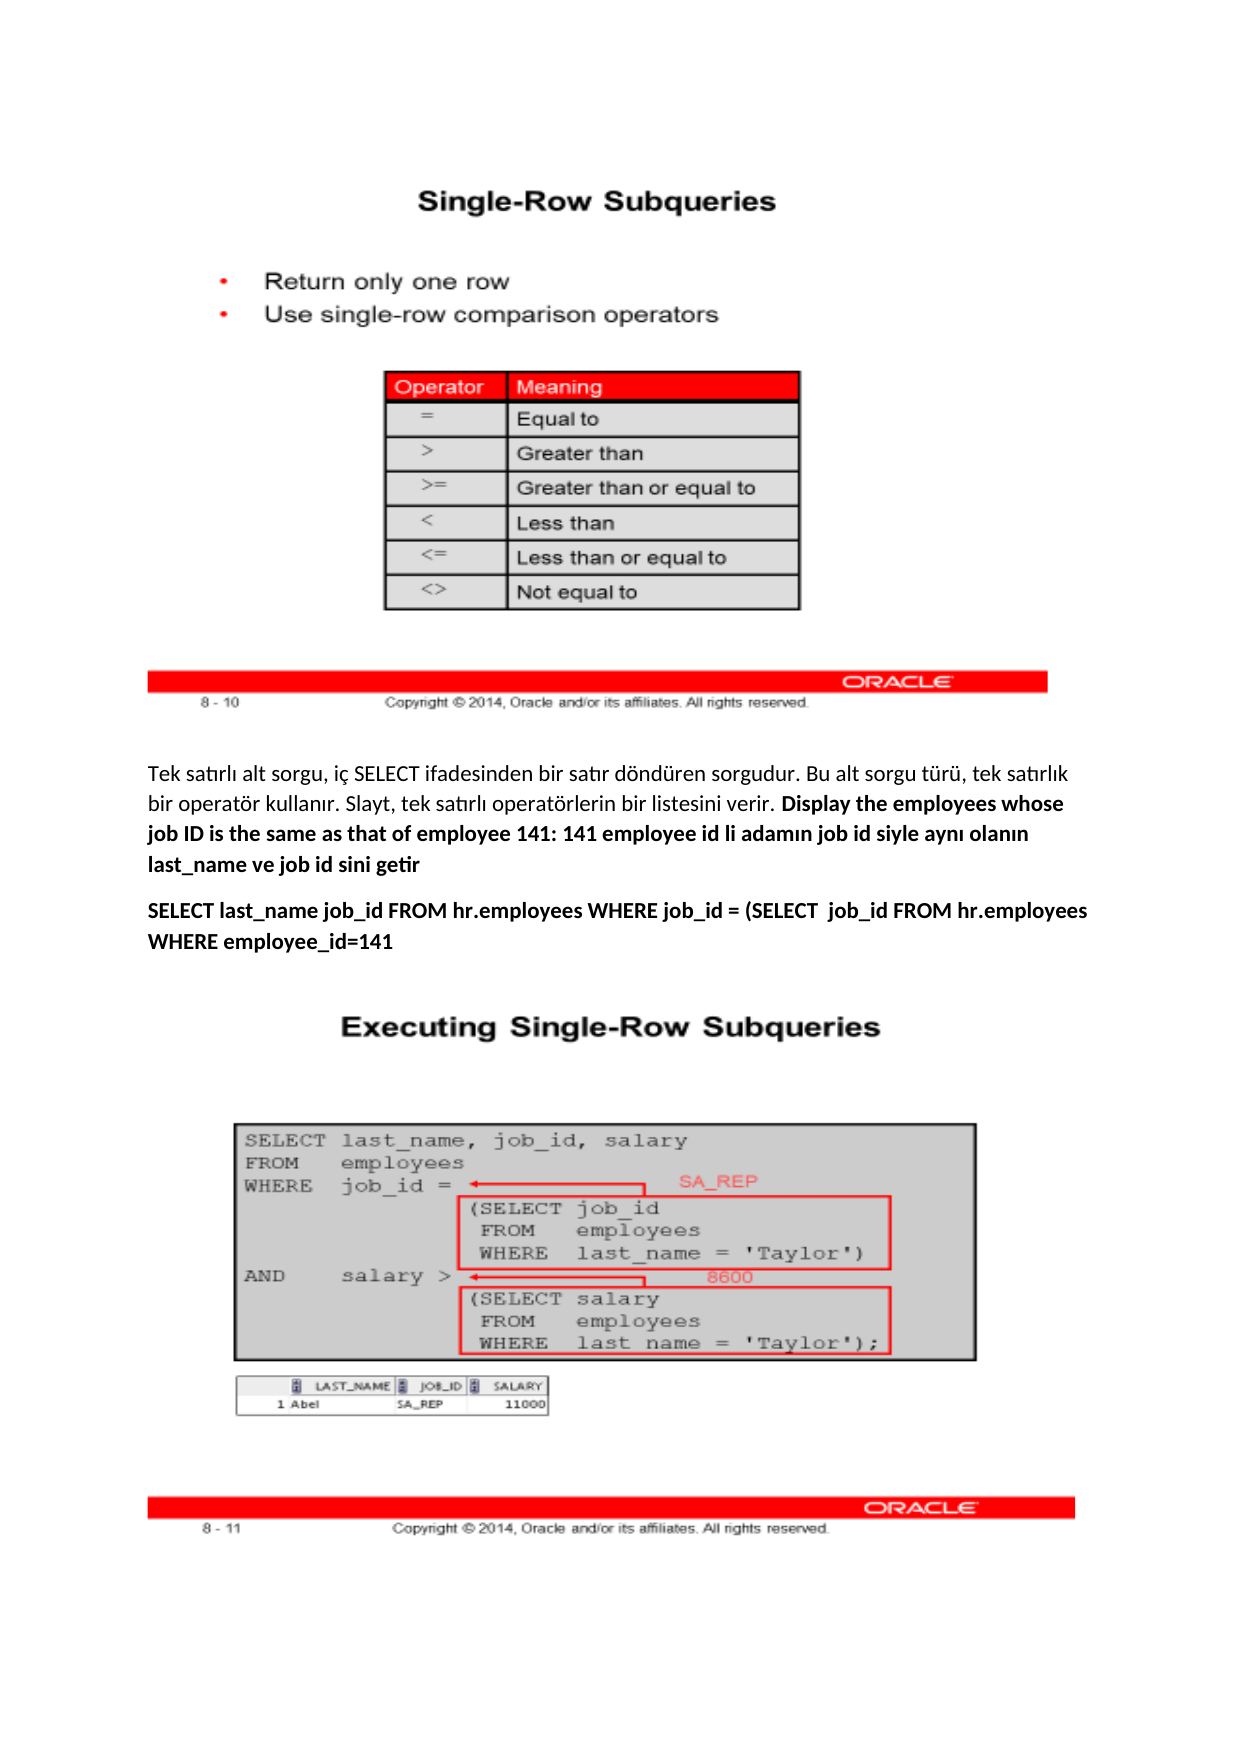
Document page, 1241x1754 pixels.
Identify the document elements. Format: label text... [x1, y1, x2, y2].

picture [147, 147, 1048, 711]
text Tek satırlı alt sorgu, iç SELECT ifadesinden bir satır döndüren sorgudur. Bu alt sorgu türü, tek satırlık bir operatör kullanır. Slayt, tek satırlı operatörlerin bir listesini verir. Display the employees whose job ID is the same as that of employee 141: 141 employee id li adamın job id siyle aynı olanın last_name ve job id sini getir [148, 729, 1093, 878]
picture [147, 973, 1075, 1537]
text SELECT last_name job_id FROM hr.employees WHERE job_id = (SELECT job_id FROM hr.employees WHERE employee_id=141 [148, 897, 1093, 955]
